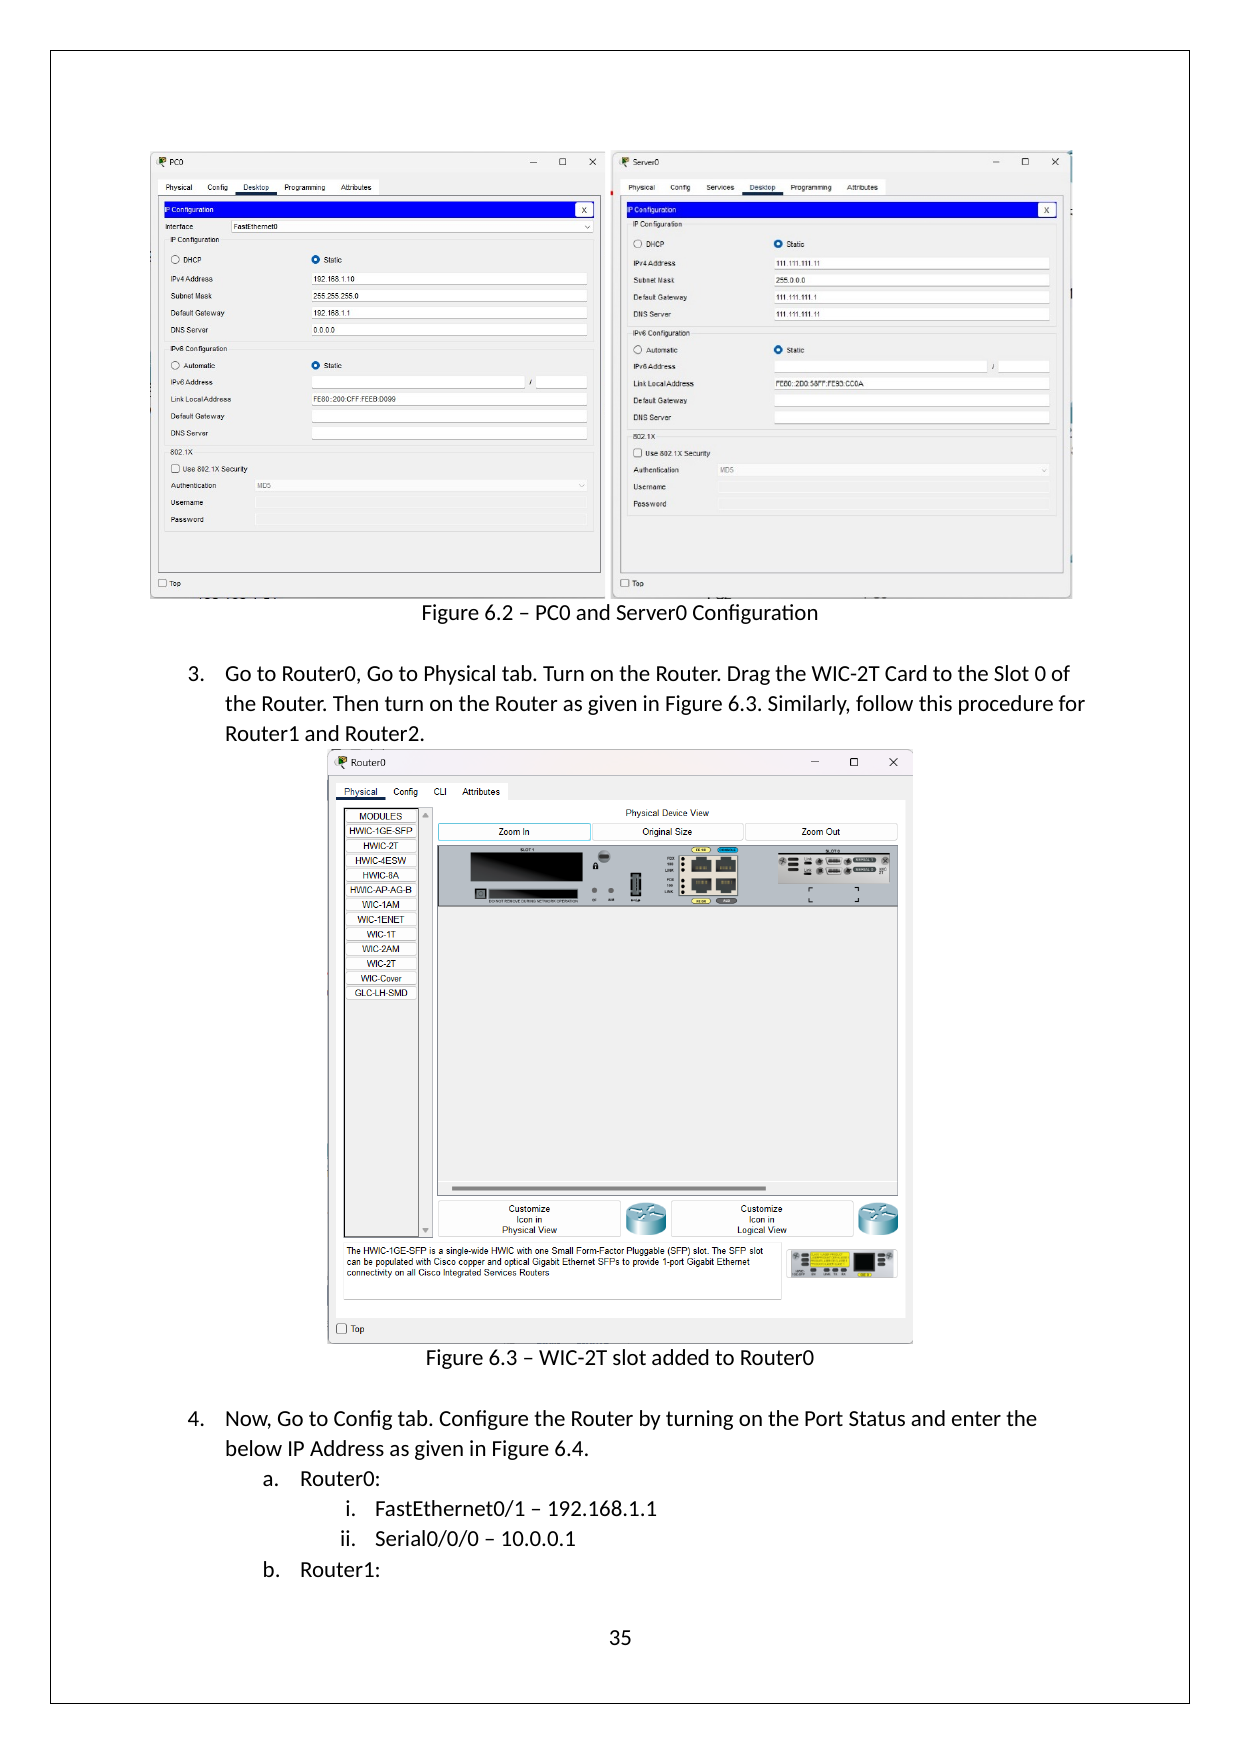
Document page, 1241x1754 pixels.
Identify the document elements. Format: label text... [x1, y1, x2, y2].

list Router1: [262, 1555, 1090, 1583]
picture [610, 150, 1073, 599]
picture [327, 749, 913, 1344]
text Figure 6.2 – PC0 and Server0 Configuration [150, 598, 1090, 626]
list FastEthernet0/1 – 192.168.1.1 [356, 1494, 1090, 1522]
list Now, Go to Config tab. Configure the Router by turning on the Port Status and enter the below IP Address as given in Figure 6.4. [187, 1404, 1090, 1462]
list Serial0/0/0 – 10.0.0.1 [356, 1524, 1090, 1552]
text Figure 6.3 – WIC-2T slot added to Router0 [150, 1343, 1090, 1371]
picture [150, 151, 605, 599]
list Go to Router0, Go to Physical tab. Turn on the Router. Drag the WIC-2T Card to the Slot 0 of the Router. Then turn on the Router as given in Figure 6.3. Similarly, follow this procedure for Router1 and Router2. [187, 659, 1090, 747]
list Router0: [262, 1464, 1090, 1492]
